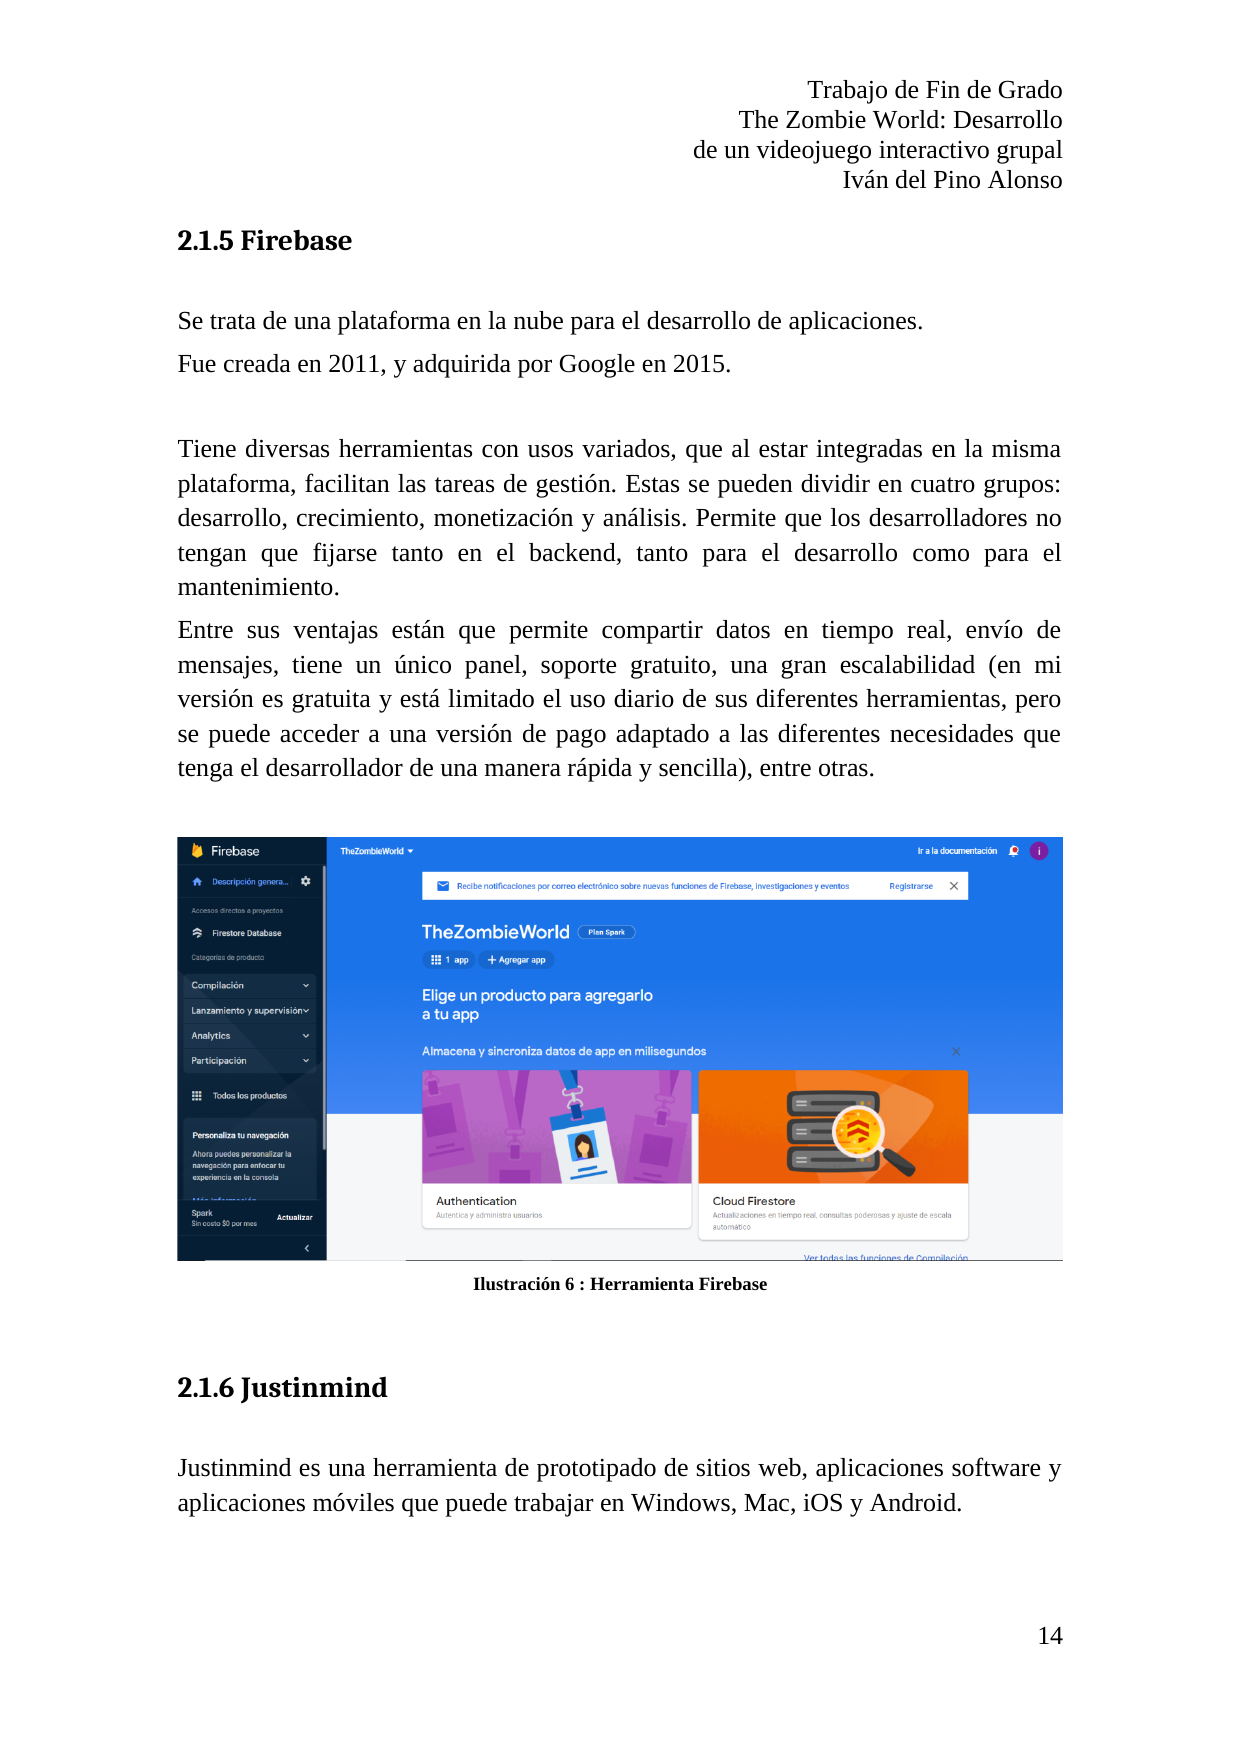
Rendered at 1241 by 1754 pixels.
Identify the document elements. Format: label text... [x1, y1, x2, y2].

text Ilustración 6 : Herramienta Firebase [177, 1273, 1063, 1295]
text Justinmind es una herramienta de prototipado de sitios web, aplicaciones software y aplicaciones móviles que puede trabajar en Windows, Mac, iOS y Android. [177, 1452, 1063, 1517]
text Fue creada en 2011, y adquirida por Google en 2015. [177, 348, 1063, 378]
subtitle 2.1.6 Justinmind [177, 1371, 1063, 1404]
subtitle 2.1.5 Firebase [177, 224, 1063, 257]
picture [177, 837, 1063, 1261]
text Entre sus ventajas están que permite compartir datos en tiempo real, envío de mensajes, tiene un único panel, soporte gratuito, una gran escalabilidad (en mi versión es gratuita y está limitado el uso diario de sus diferentes herramientas, pero se puede acceder a una versión de pago adaptado a las diferentes necesidades que tenga el desarrollador de una manera rápida y sencilla), entre otras. [177, 614, 1063, 782]
text Tiene diversas herramientas con usos variados, que al estar integradas en la misma plataforma, facilitan las tareas de gestión. Estas se pueden dividir en cuatro grupos: desarrollo, crecimiento, monetización y análisis. Permite que los desarrolladores no tengan que fijarse tanto en el backend, tanto para el desarrollo como para el mantenimiento. [177, 433, 1063, 601]
text Se trata de una plataforma en la nube para el desarrollo de aplicaciones. [177, 305, 1063, 335]
